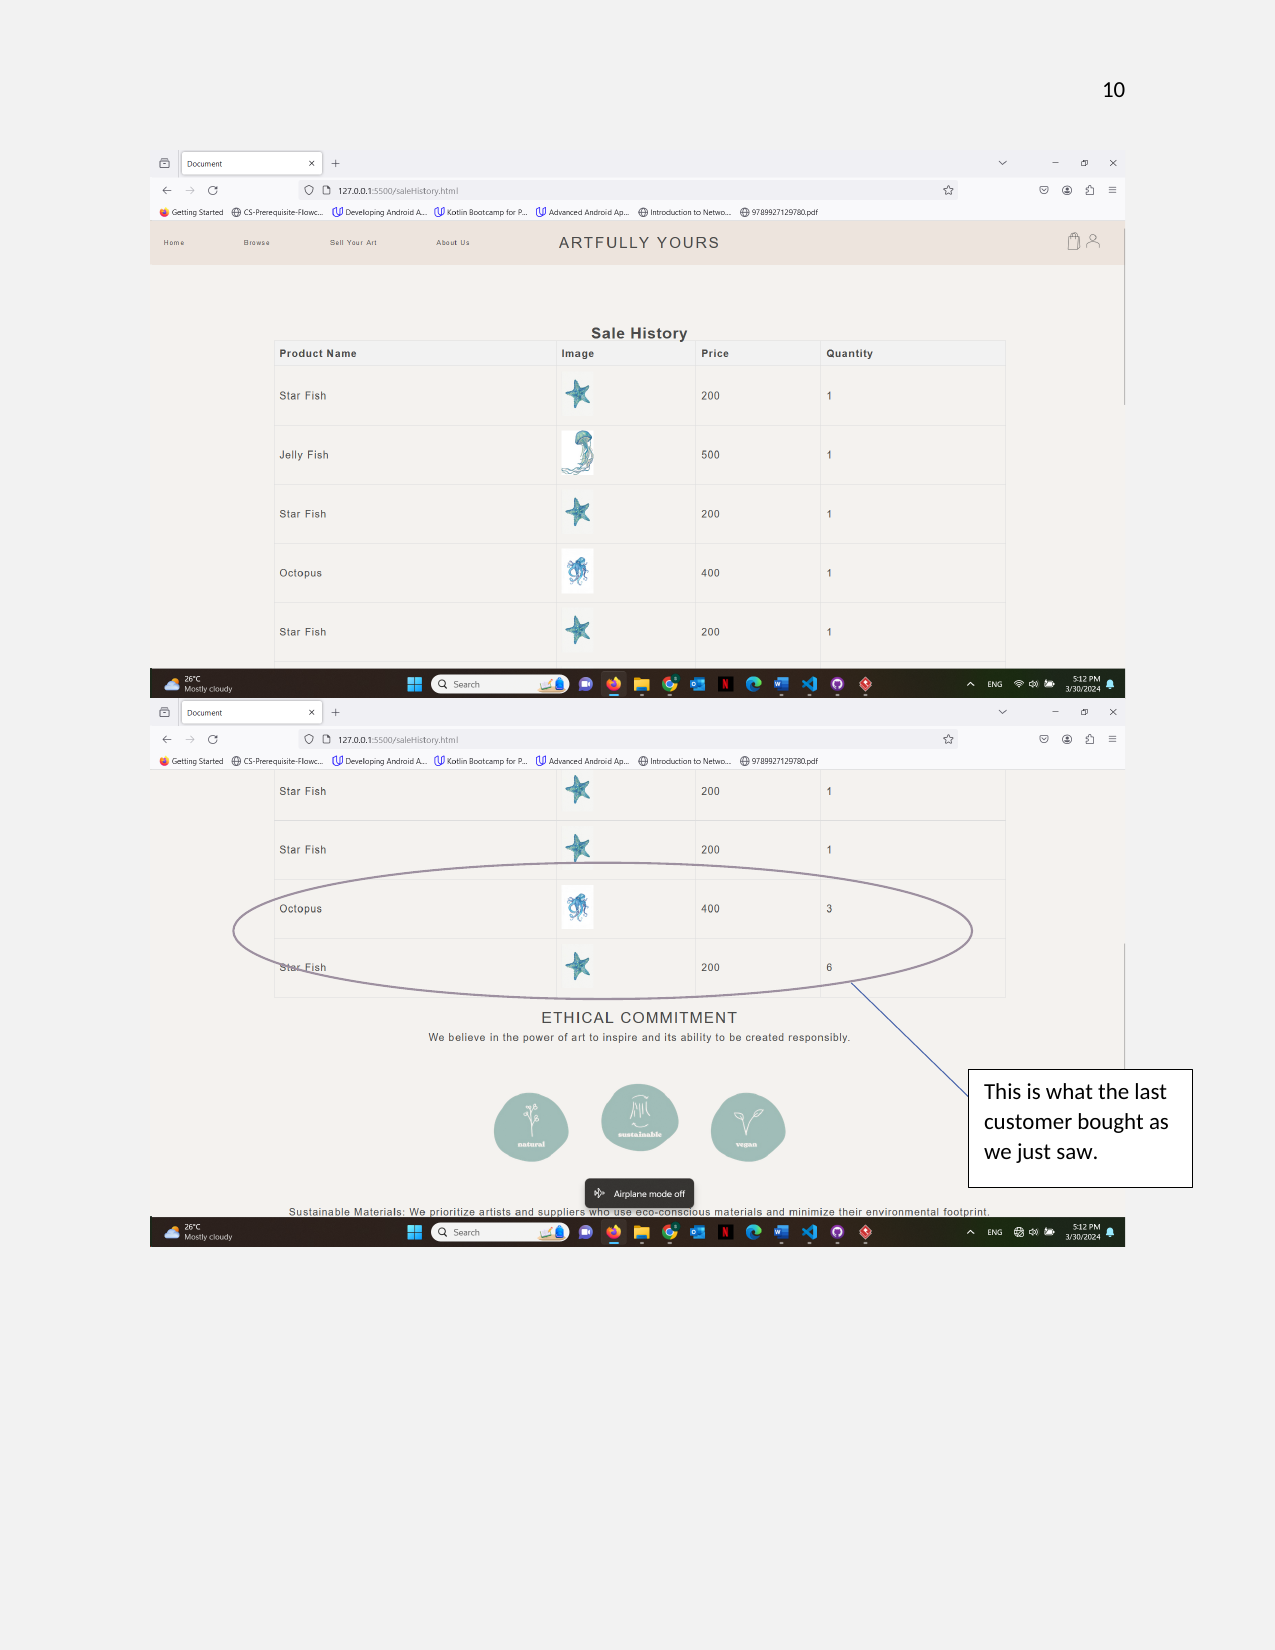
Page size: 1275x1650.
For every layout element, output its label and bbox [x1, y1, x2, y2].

picture [150, 150, 1125, 1247]
picture [235, 864, 970, 998]
